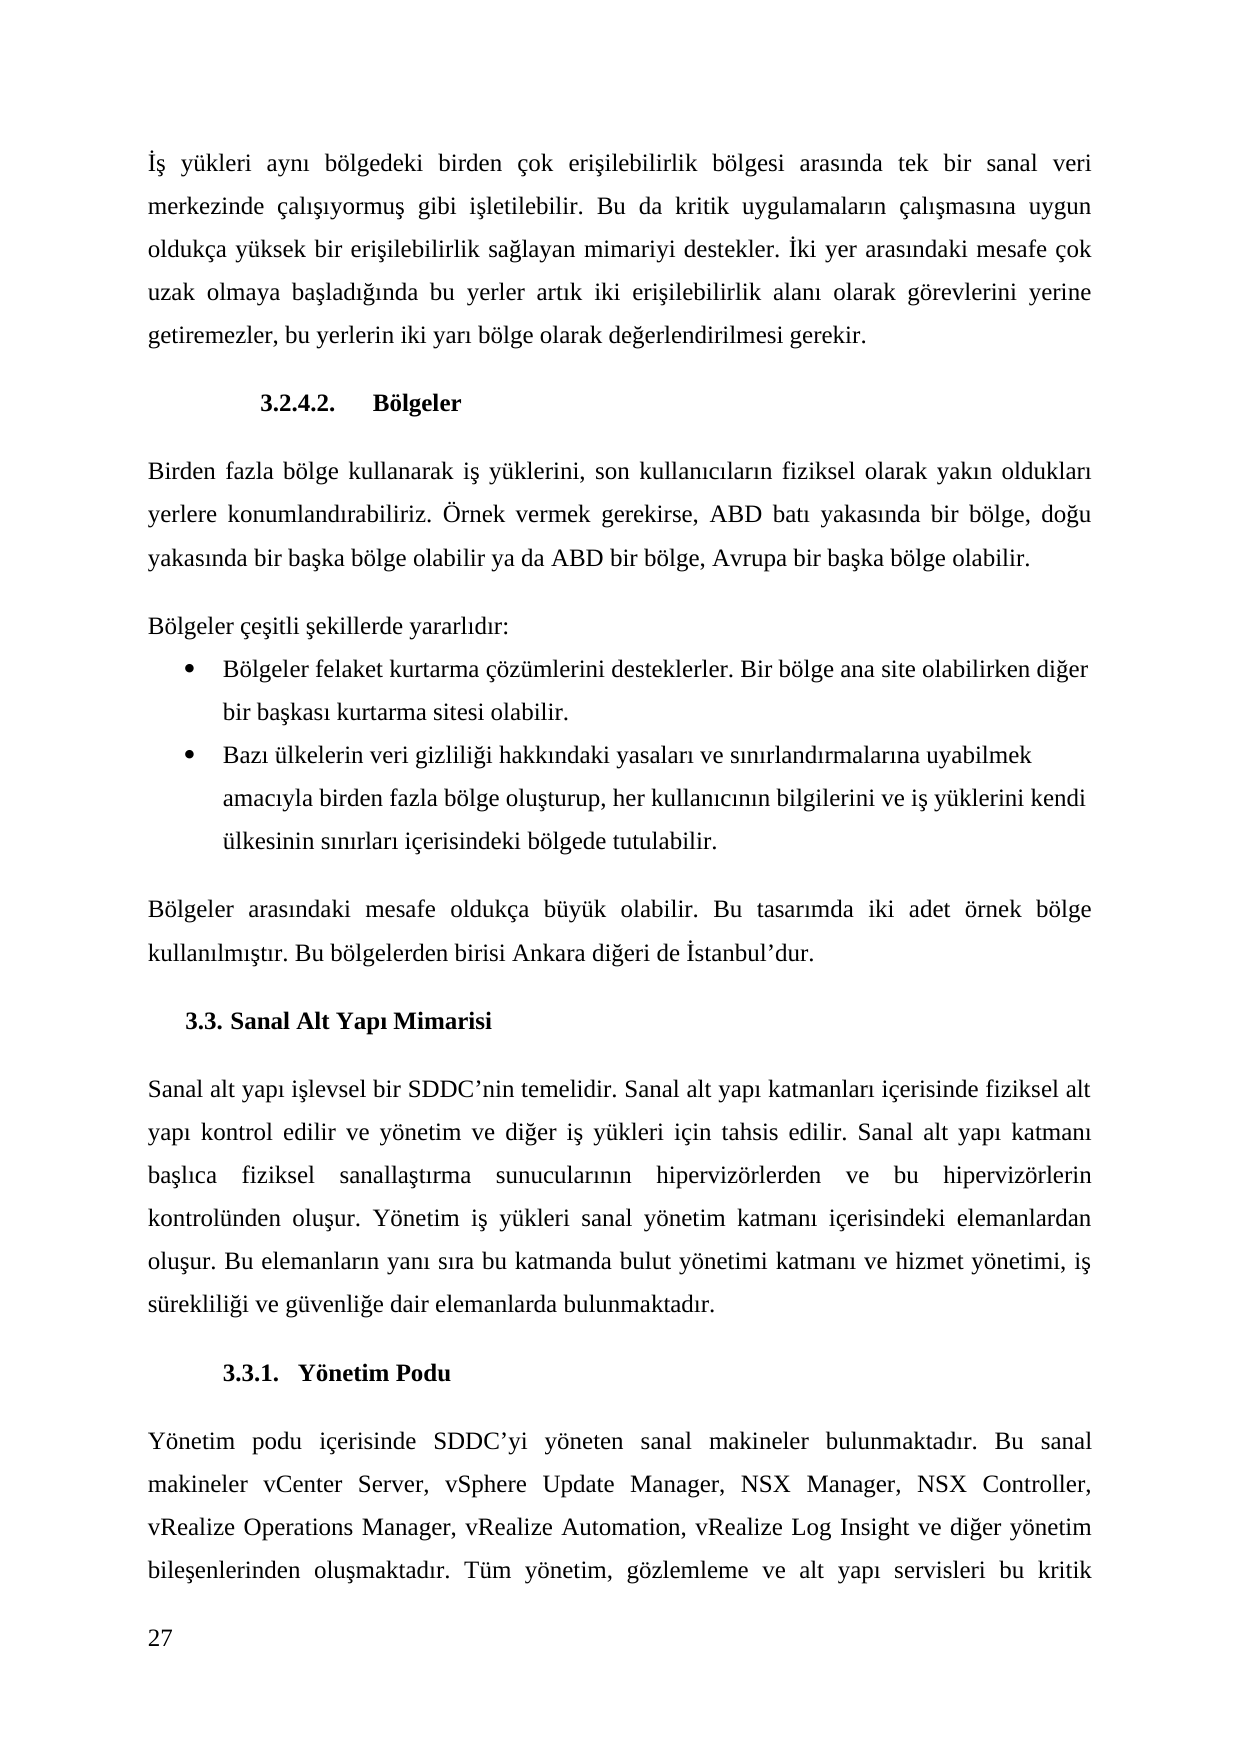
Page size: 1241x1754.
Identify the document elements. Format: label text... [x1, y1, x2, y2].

text Bölgeler arasındaki mesafe oldukça büyük olabilir. Bu tasarımda iki adet örnek bölge kullanılmıştır. Bu bölgelerden birisi Ankara diğeri de İstanbul’dur. [148, 894, 1093, 966]
text Sanal alt yapı işlevsel bir SDDC’nin temelidir. Sanal alt yapı katmanları içerisinde fiziksel alt yapı kontrol edilir ve yönetim ve diğer iş yükleri için tahsis edilir. Sanal alt yapı katmanı başlıca fiziksel sanallaştırma sunucularının hipervizörlerden ve bu hipervizörlerin kontrolünden oluşur. Yönetim iş yükleri sanal yönetim katmanı içerisindeki elemanlardan oluşur. Bu elemanların yanı sıra bu katmanda bulut yönetimi katmanı ve hizmet yönetimi, iş sürekliliği ve güvenliğe dair elemanlarda bulunmaktadır. [148, 1074, 1093, 1318]
list Bölgeler [260, 388, 1093, 417]
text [148, 1426, 1093, 1584]
text Birden fazla bölge kullanarak iş yüklerini, son kullanıcıların fiziksel olarak yakın oldukları yerlere konumlandırabiliriz. Örnek vermek gerekirse, ABD batı yakasında bir bölge, doğu yakasında bir başka bölge olabilir ya da ABD bir bölge, Avrupa bir başka bölge olabilir. [148, 456, 1093, 571]
list Sanal Alt Yapı Mimarisi [185, 1006, 1093, 1034]
list Bölgeler felaket kurtarma çözümlerini desteklerler. Bir bölge ana site olabilirken diğer bir başkası kurtarma sitesi olabilir. [185, 654, 1093, 726]
text İş yükleri aynı bölgedeki birden çok erişilebilirlik bölgesi arasında tek bir sanal veri merkezinde çalışıyormuş gibi işletilebilir. Bu da kritik uygulamaların çalışmasına uygun oldukça yüksek bir erişilebilirlik sağlayan mimariyi destekler. İki yer arasındaki mesafe çok uzak olmaya başladığında bu yerler artık iki erişilebilirlik alanı olarak görevlerini yerine getiremezler, bu yerlerin iki yarı bölge olarak değerlendirilmesi gerekir. [148, 148, 1093, 349]
text Bölgeler çeşitli şekillerde yararlıdır: [148, 611, 1093, 639]
list Yönetim Podu [223, 1358, 1093, 1386]
list Bazı ülkelerin veri gizliliği hakkındaki yasaları ve sınırlandırmalarına uyabilmek amacıyla birden fazla bölge oluşturup, her kullanıcının bilgilerini ve iş yüklerini kendi ülkesinin sınırları içerisindeki bölgede tutulabilir. [185, 740, 1093, 855]
